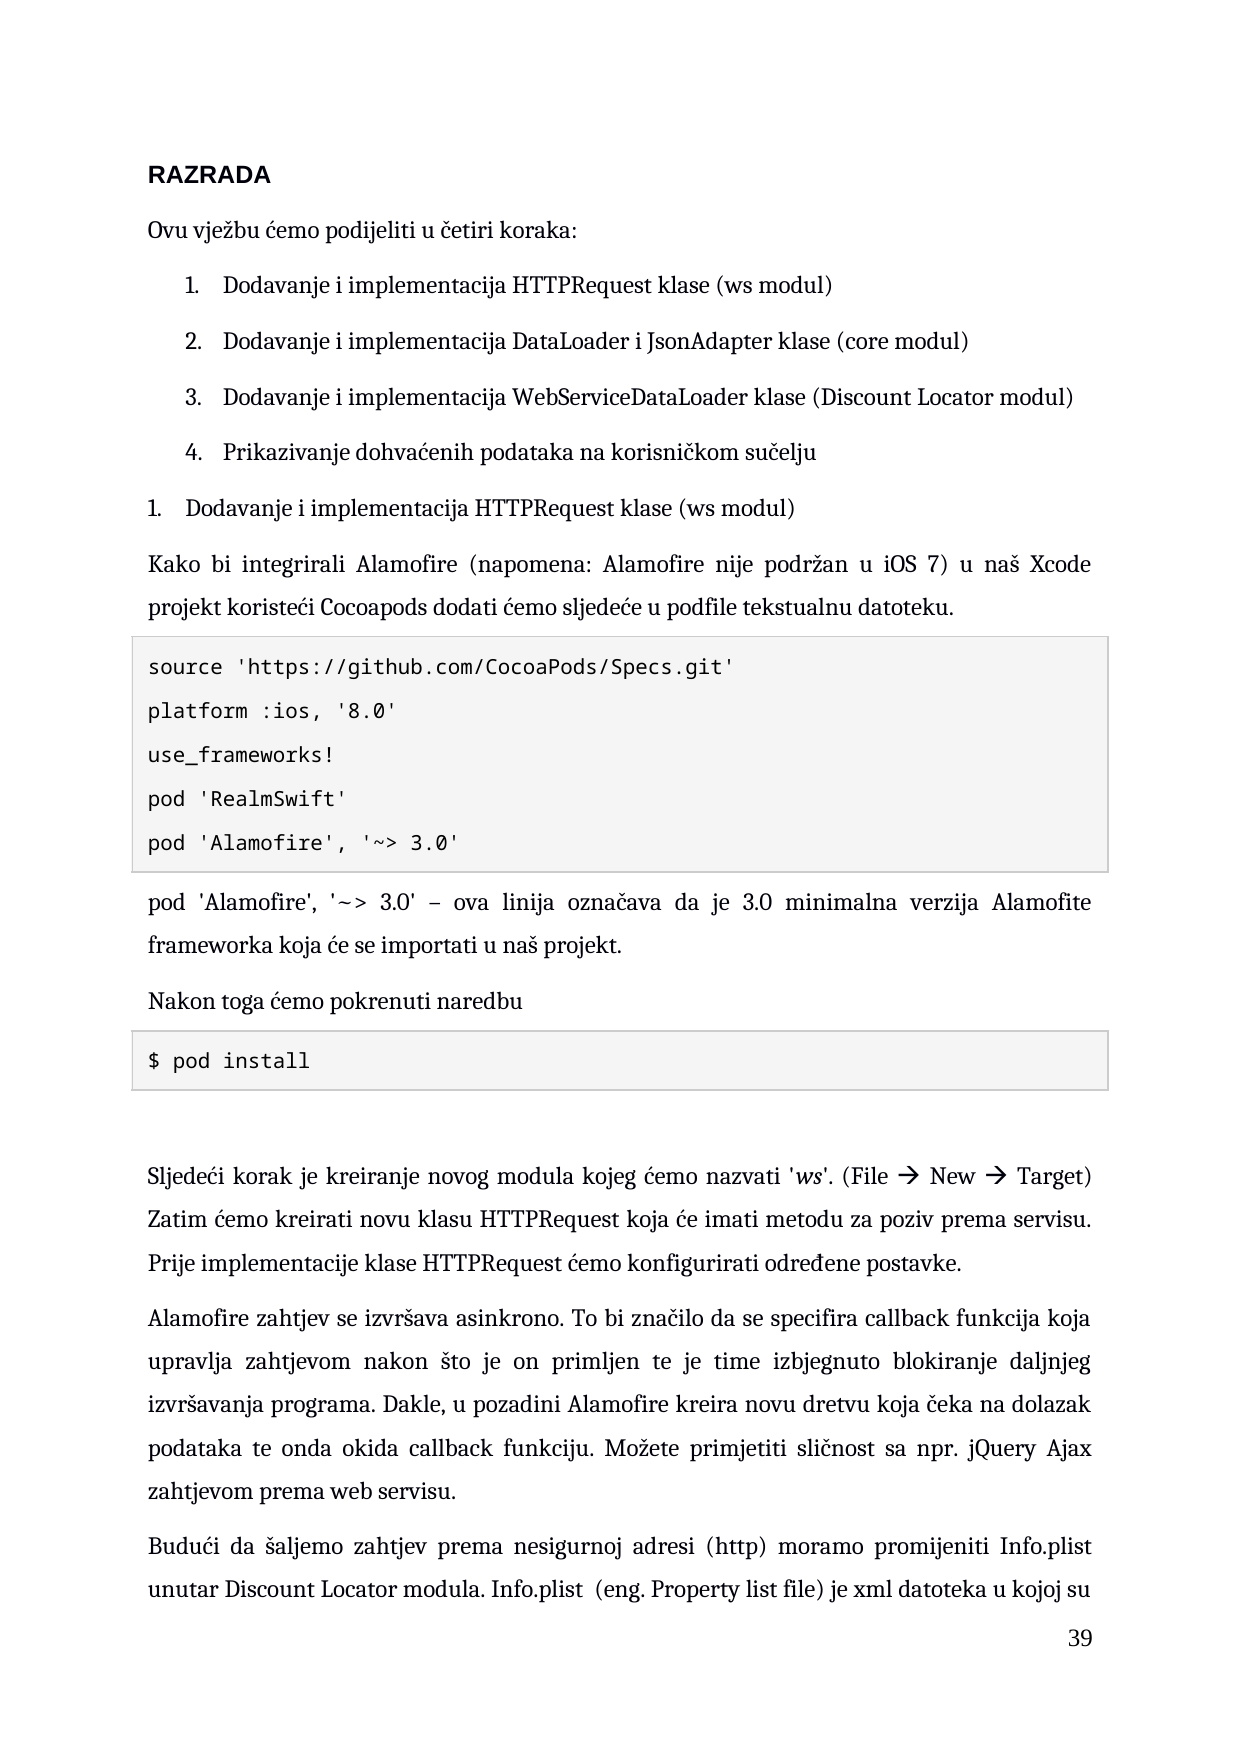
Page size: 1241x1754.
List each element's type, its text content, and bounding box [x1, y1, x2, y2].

text RAZRADA [148, 160, 1093, 189]
text pod 'Alamofire', '~> 3.0' – ova linija označava da je 3.0 minimalna verzija Alamofite frameworka koja će se importati u naš projekt. [148, 888, 1093, 960]
list Prikazivanje dohvaćenih podataka na korisničkom sučelju [185, 438, 1093, 467]
text platform :ios, '8.0' [133, 680, 1107, 724]
text pod 'RealmSwift' [133, 768, 1107, 812]
list Dodavanje i implementacija HTTPRequest klase (ws modul) [185, 271, 1093, 300]
text Ovu vježbu ćemo podijeliti u četiri koraka: [148, 216, 1093, 244]
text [148, 1532, 1093, 1604]
list Dodavanje i implementacija DataLoader i JsonAdapter klase (core modul) [185, 327, 1093, 356]
text use_frameworks! [133, 724, 1107, 768]
list Dodavanje i implementacija HTTPRequest klase (ws modul) [148, 494, 1093, 523]
text source 'https://github.com/CocoaPods/Specs.git' [133, 637, 1107, 680]
text Kako bi integrirali Alamofire (napomena: Alamofire nije podržan u iOS 7) u naš Xcode projekt koristeći Cocoapods dodati ćemo sljedeće u podfile tekstualnu datoteku. [148, 549, 1093, 621]
text Sljedeći korak je kreiranje novog modula kojeg ćemo nazvati 'ws'. (File New Target) Zatim ćemo kreirati novu klasu HTTPRequest koja će imati metodu za poziv prema servisu. Prije implementacije klase HTTPRequest ćemo konfigurirati određene postavke. [148, 1162, 1093, 1277]
list Dodavanje i implementacija WebServiceDataLoader klase (Discount Locator modul) [185, 383, 1093, 411]
text pod 'Alamofire', '~> 3.0' [133, 812, 1107, 871]
text Nakon toga ćemo pokrenuti naredbu [148, 987, 1093, 1016]
text $ pod install [133, 1032, 1107, 1089]
text Alamofire zahtjev se izvršava asinkrono. To bi značilo da se specifira callback funkcija koja upravlja zahtjevom nakon što je on primljen te je time izbjegnuto blokiranje daljnjeg izvršavanja programa. Dakle, u pozadini Alamofire kreira novu dretvu koja čeka na dolazak podataka te onda okida callback funkciju. Možete primjetiti sličnost sa npr. jQuery Ajax zahtjevom prema web servisu. [148, 1304, 1093, 1505]
